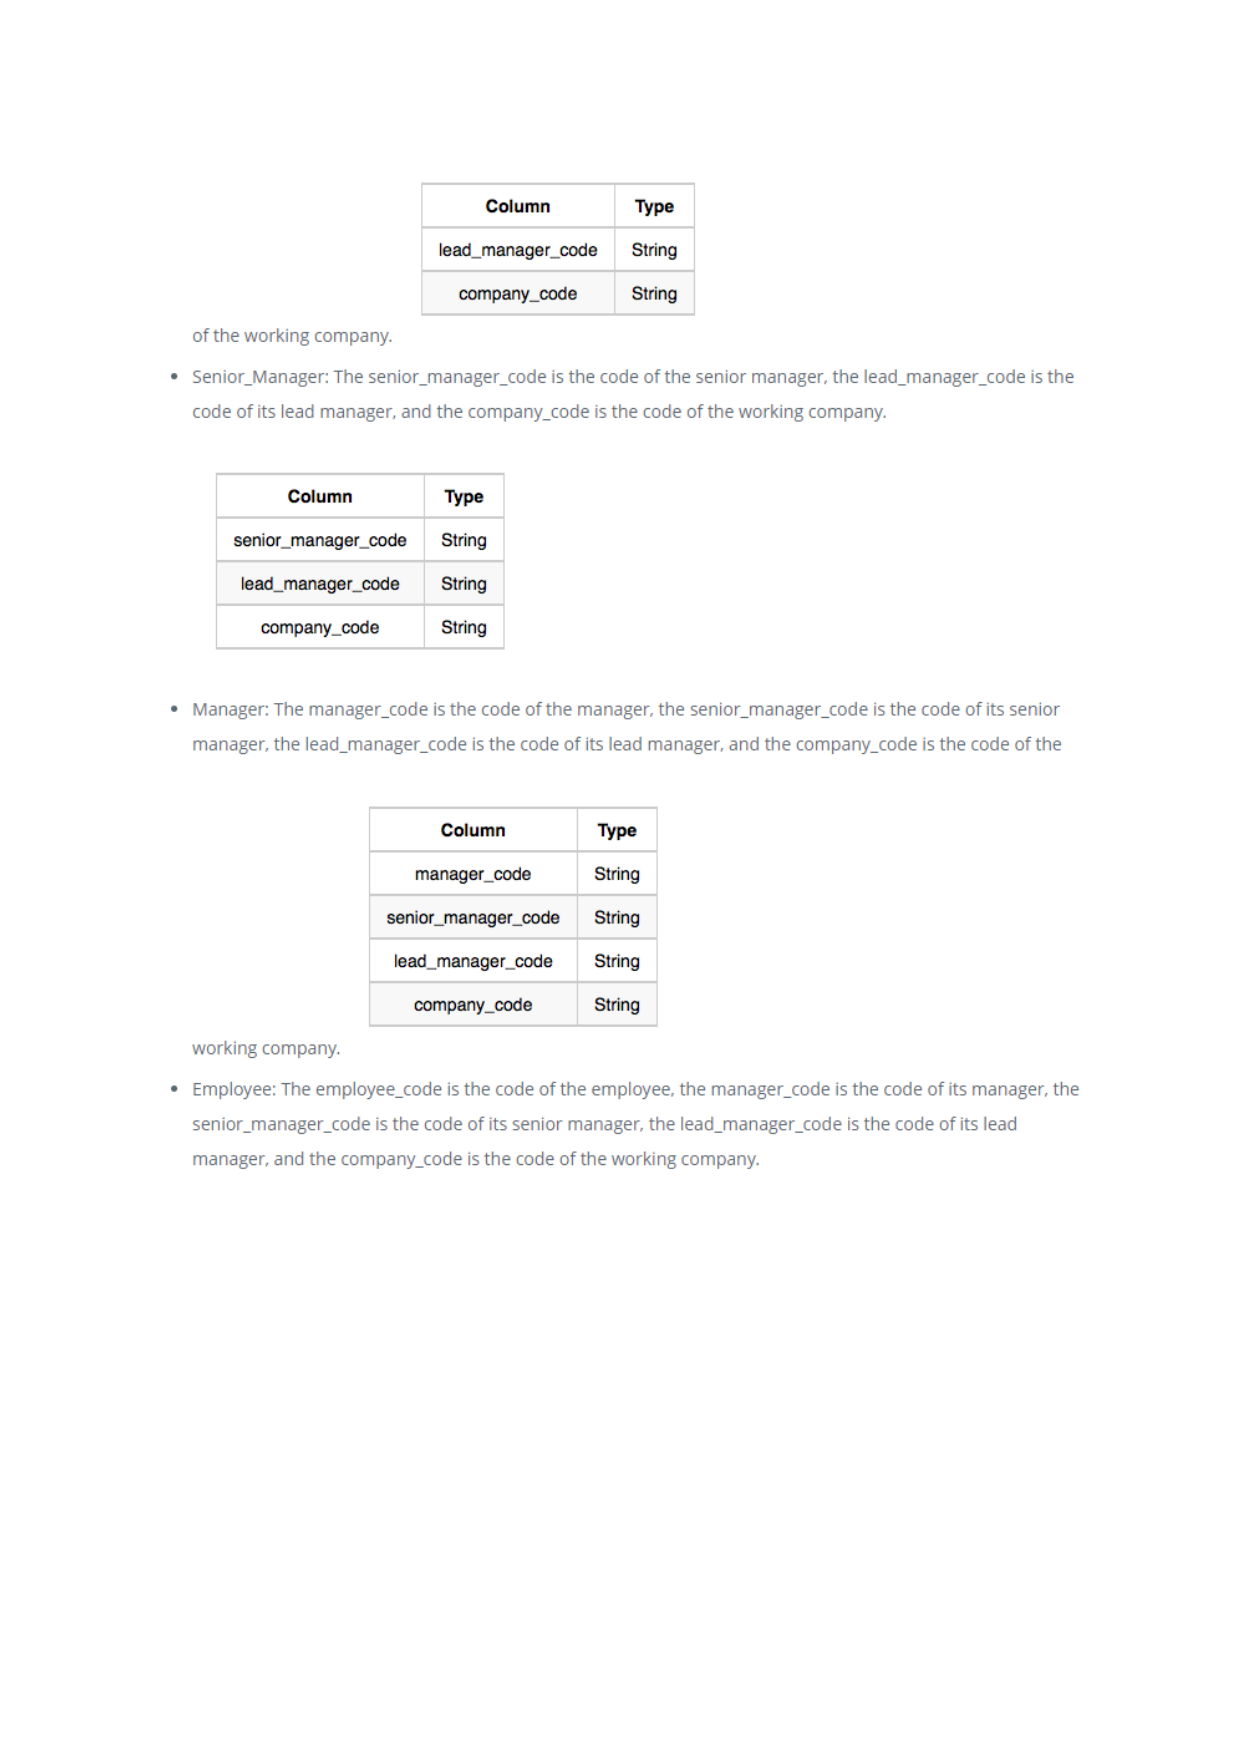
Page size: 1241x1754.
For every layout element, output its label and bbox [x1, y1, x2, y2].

picture [150, 150, 1091, 1184]
